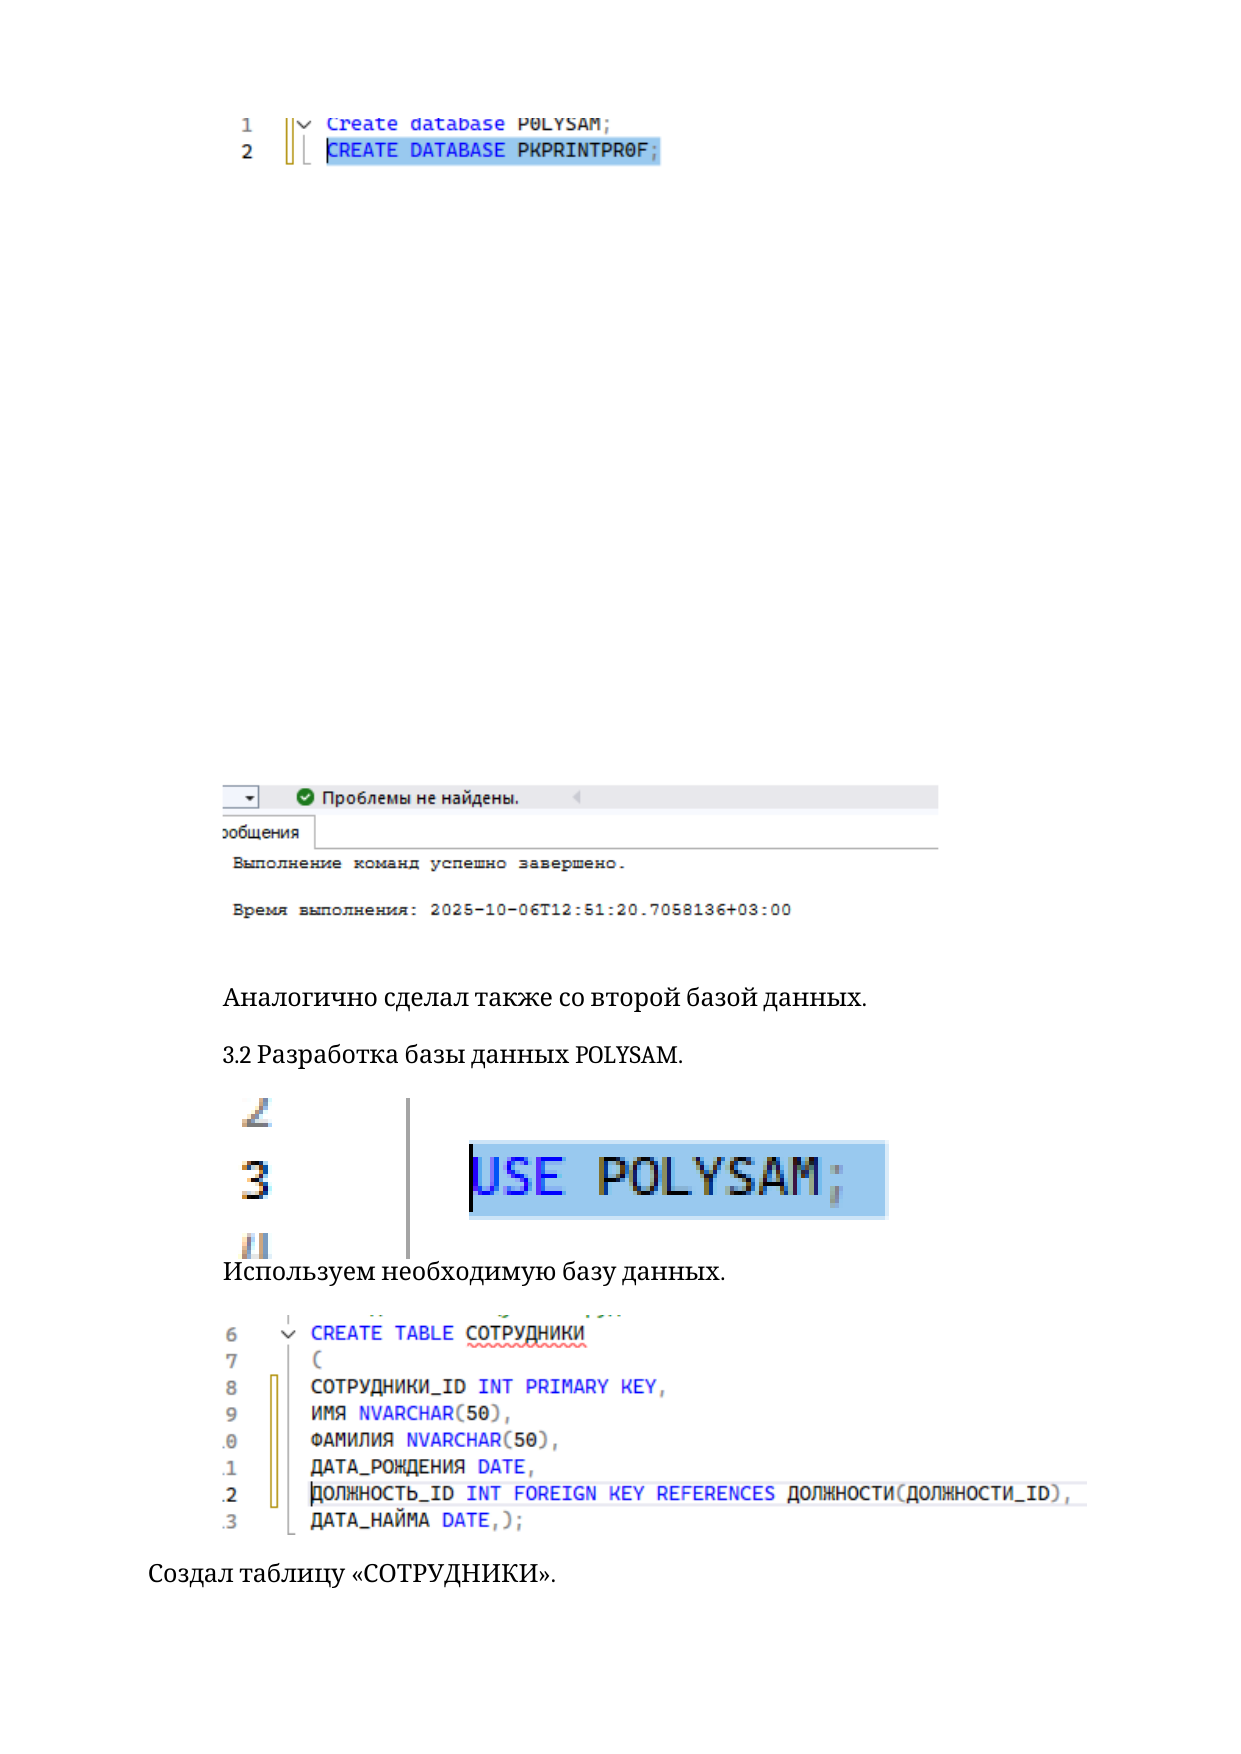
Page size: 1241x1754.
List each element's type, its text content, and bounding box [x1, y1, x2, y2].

list Используем необходимую базу данных. [223, 1258, 1152, 1287]
list Аналогично сделал также со второй базой данных. [223, 984, 1152, 1013]
picture [222, 1315, 1087, 1535]
picture [222, 1098, 1066, 1259]
picture [222, 118, 939, 984]
list 3.2 Разработка базы данных POLYSAM. [223, 1041, 1152, 1070]
text Создал таблицу «СОТРУДНИКИ». [148, 1559, 1152, 1588]
